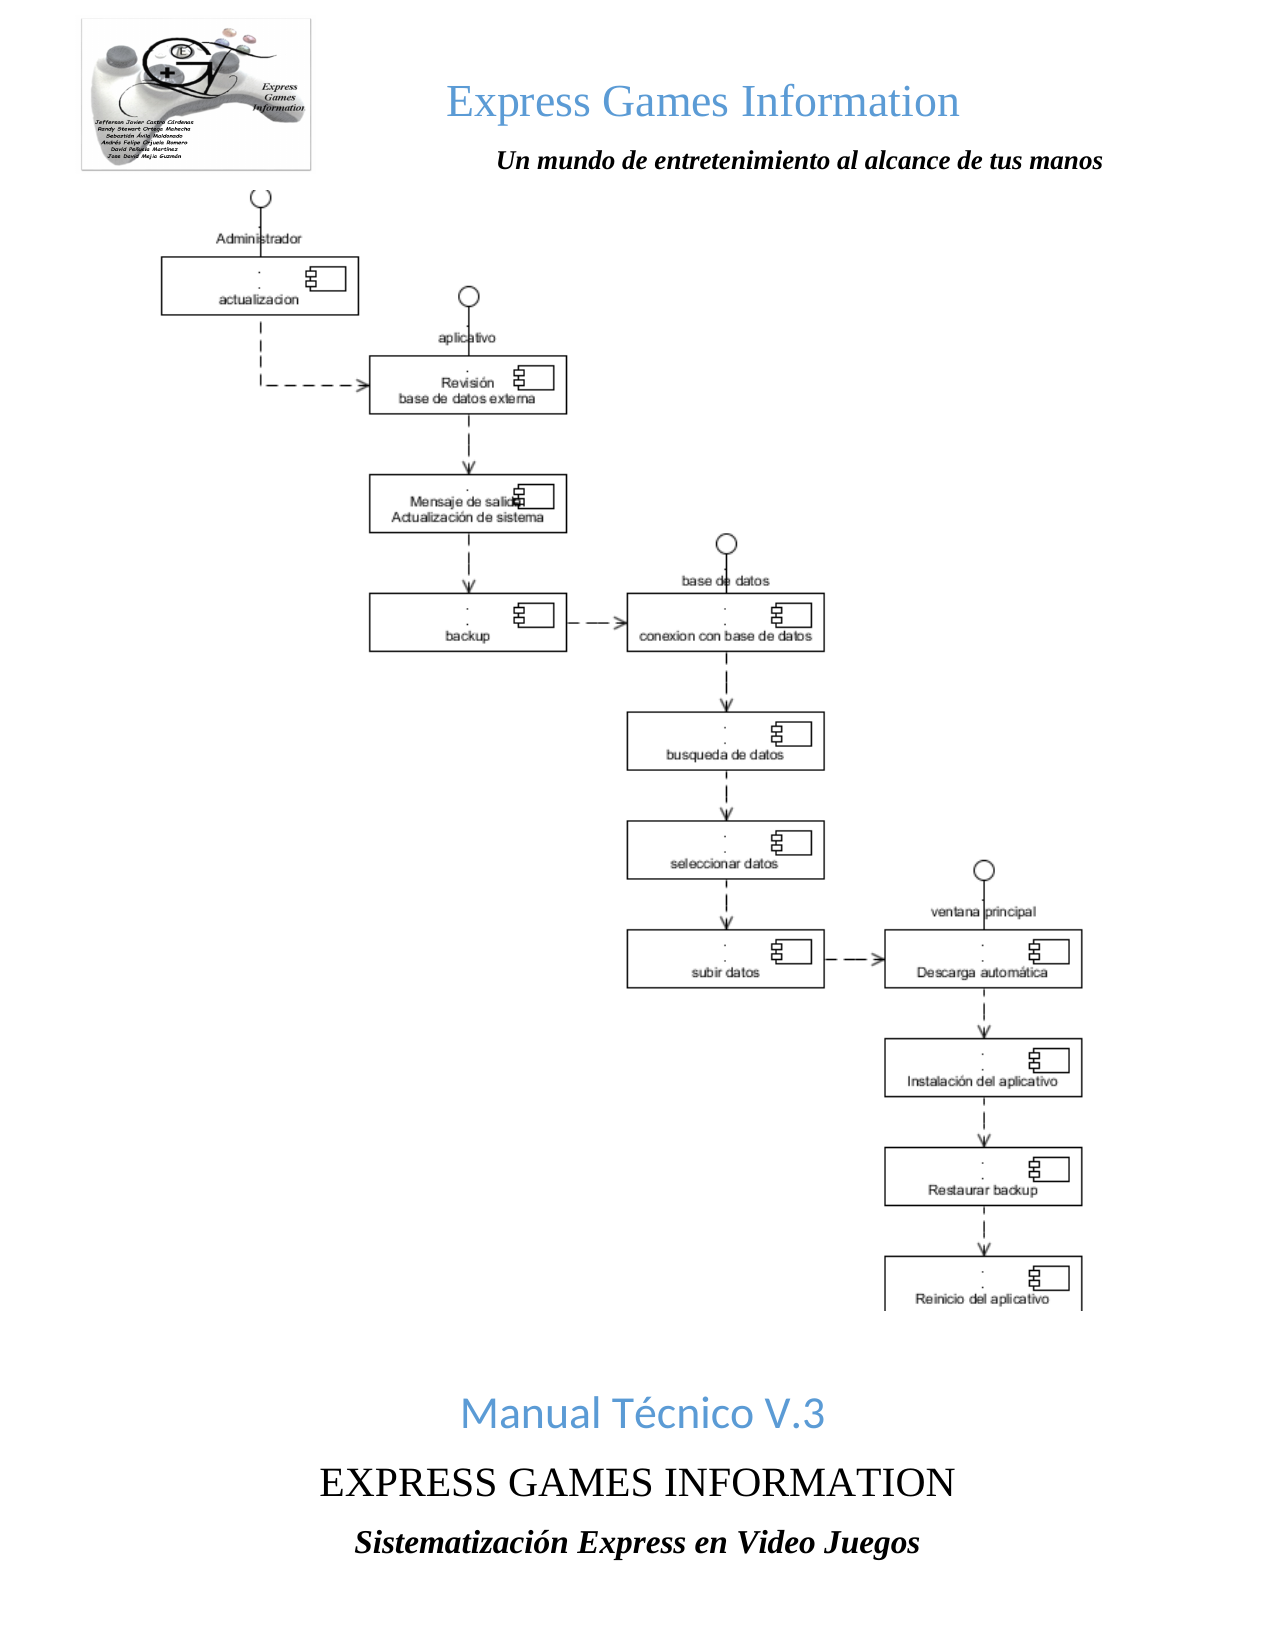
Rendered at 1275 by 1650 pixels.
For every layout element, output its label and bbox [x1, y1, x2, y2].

picture [75, 15, 316, 174]
picture [147, 190, 1128, 1311]
